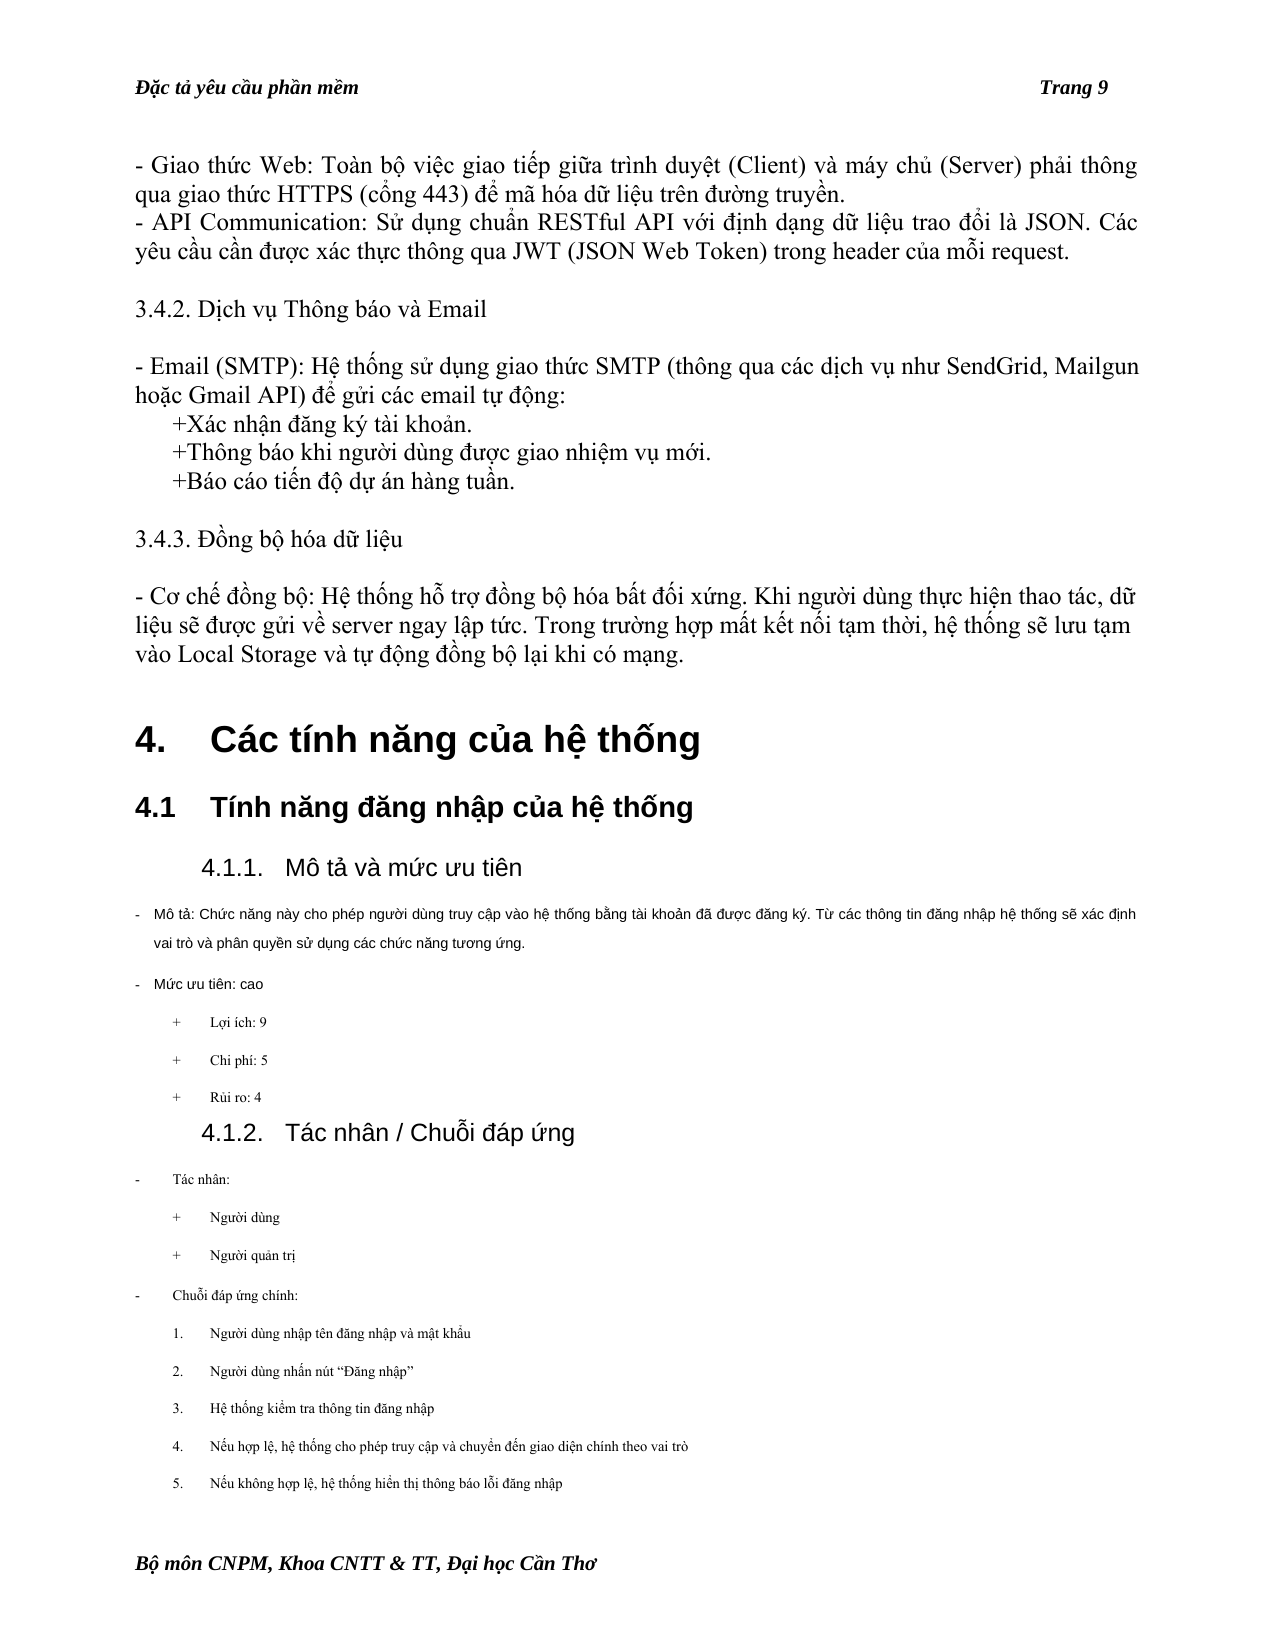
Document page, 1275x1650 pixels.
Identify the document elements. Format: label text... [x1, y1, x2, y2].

list Mức ưu tiên: cao [135, 964, 1140, 993]
subtitle Các tính năng của hệ thống [135, 717, 1140, 761]
list Tác nhân: [135, 1159, 1140, 1188]
text - Giao thức Web: Toàn bộ việc giao tiếp giữa trình duyệt (Client) và máy chủ (Server) phải thông qua giao thức HTTPS (cổng 443) để mã hóa dữ liệu trên đường truyền. [135, 150, 1140, 207]
list Nếu hợp lệ, hệ thống cho phép truy cập và chuyển đến giao diện chính theo vai trò [172, 1429, 1140, 1454]
list Người dùng [172, 1200, 1140, 1225]
text +Thông báo khi người dùng được giao nhiệm vụ mới. [172, 437, 1140, 466]
text 3.4.3. Đồng bộ hóa dữ liệu [135, 524, 1140, 552]
list Người dùng nhấn nút “Đăng nhập” [172, 1354, 1140, 1379]
text 4.1.2. Tác nhân / Chuỗi đáp ứng [201, 1118, 1140, 1146]
list Chuỗi đáp ứng chính: [135, 1275, 1140, 1304]
list Rủi ro: 4 [172, 1080, 1140, 1105]
text - API Communication: Sử dụng chuẩn RESTful API với định dạng dữ liệu trao đổi là JSON. Các yêu cầu cần được xác thực thông qua JWT (JSON Web Token) trong header của mỗi request. [135, 207, 1140, 265]
text 3.4.2. Dịch vụ Thông báo và Email [135, 294, 1140, 322]
text - Cơ chế đồng bộ: Hệ thống hỗ trợ đồng bộ hóa bất đối xứng. Khi người dùng thực hiện thao tác, dữ liệu sẽ được gửi về server ngay lập tức. Trong trường hợp mất kết nối tạm thời, hệ thống sẽ lưu tạm vào Local Storage và tự động đồng bộ lại khi có mạng. [135, 581, 1140, 667]
text +Xác nhận đăng ký tài khoản. [172, 409, 1140, 437]
list Người dùng nhập tên đăng nhập và mật khẩu [172, 1316, 1140, 1341]
list Người quản trị [172, 1238, 1140, 1263]
subtitle Tính năng đăng nhập của hệ thống [135, 790, 1140, 823]
list Hệ thống kiểm tra thông tin đăng nhập [172, 1391, 1140, 1416]
text +Báo cáo tiến độ dự án hàng tuần. [172, 466, 1140, 495]
text 4.1.1. Mô tả và mức ưu tiên [201, 852, 1140, 881]
list Mô tả: Chức năng này cho phép người dùng truy cập vào hệ thống bằng tài khoản đã được đăng ký. Từ các thông tin đăng nhập hệ thống sẽ xác định vai trò và phân quyền sử dụng các chức năng tương ứng. [135, 894, 1140, 951]
text - Email (SMTP): Hệ thống sử dụng giao thức SMTP (thông qua các dịch vụ như SendGrid, Mailgun hoặc Gmail API) để gửi các email tự động: [135, 351, 1140, 409]
list Lợi ích: 9 [172, 1005, 1140, 1030]
list Chi phí: 5 [172, 1043, 1140, 1068]
list Nếu không hợp lệ, hệ thống hiển thị thông báo lỗi đăng nhập [172, 1466, 1140, 1491]
